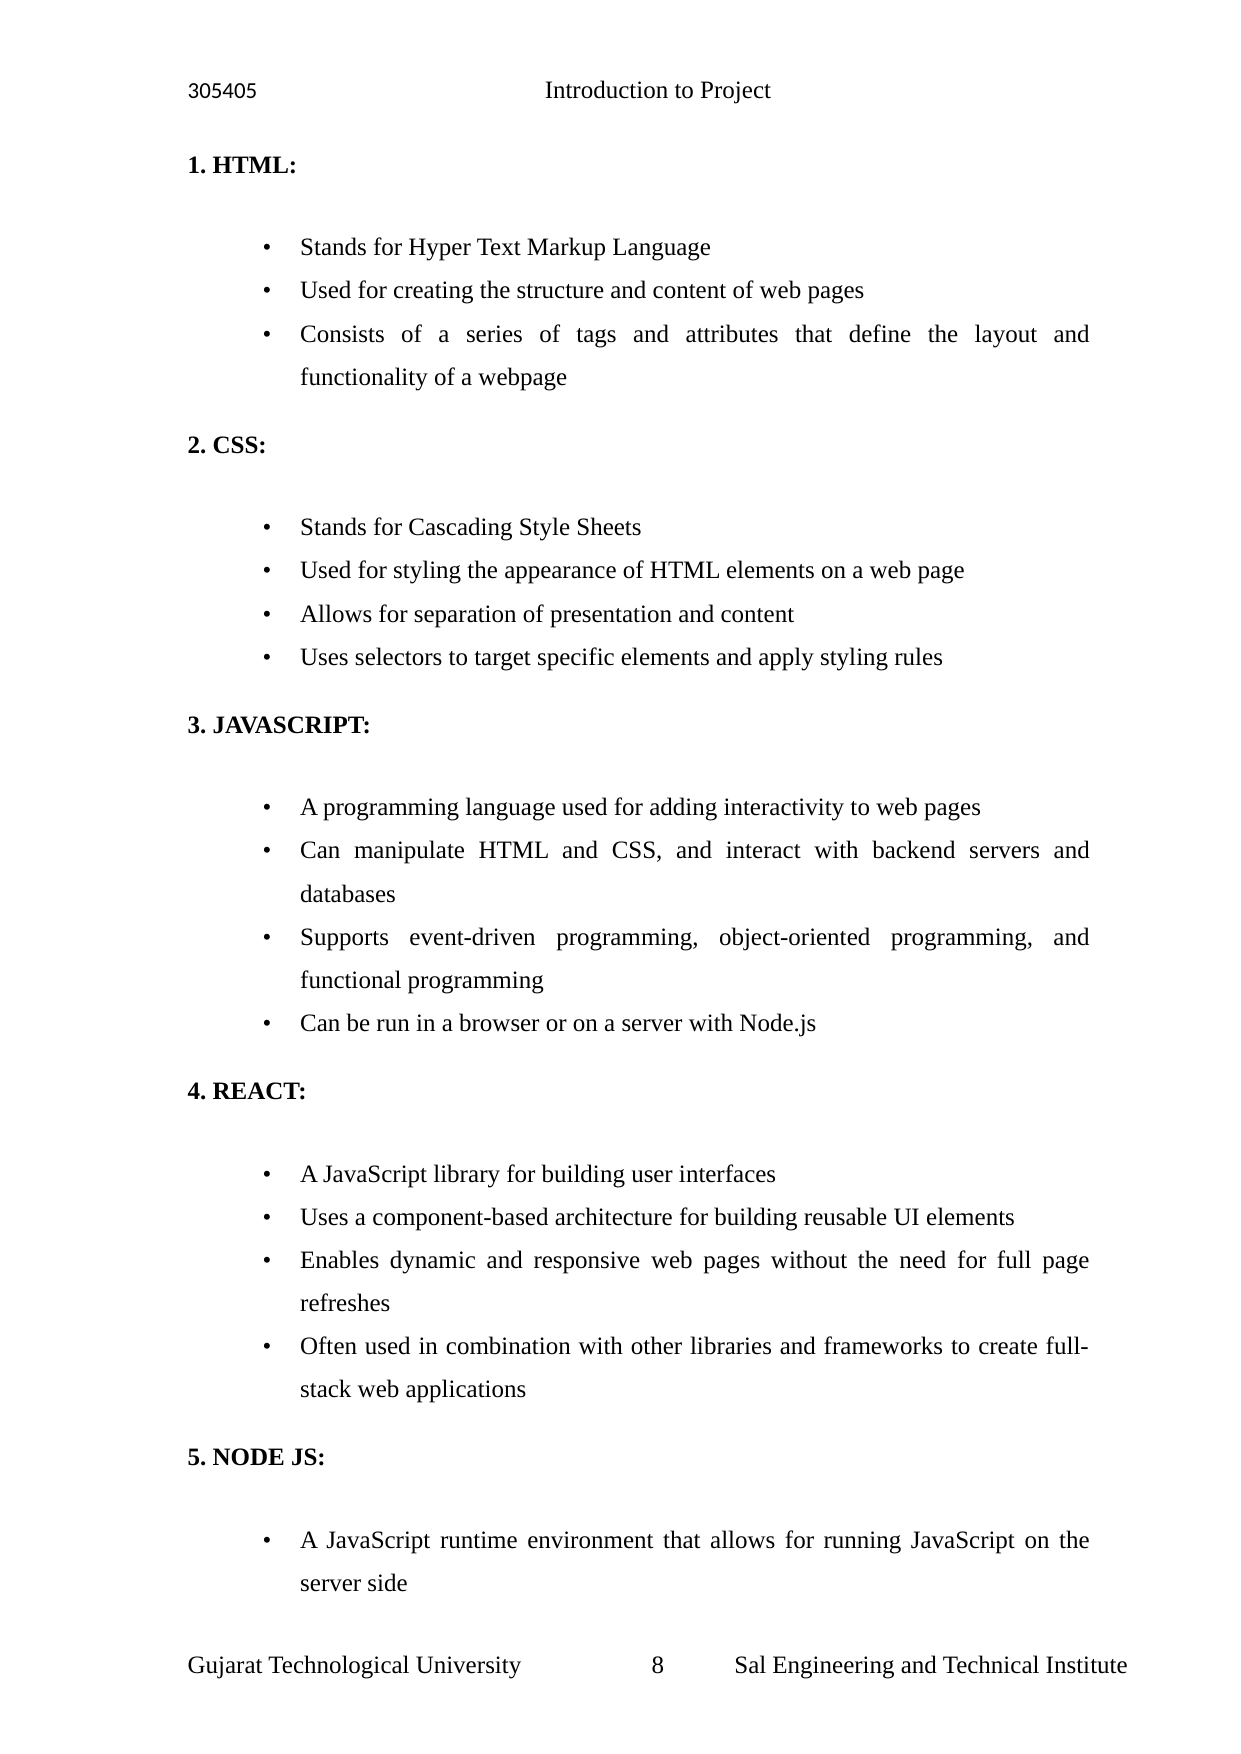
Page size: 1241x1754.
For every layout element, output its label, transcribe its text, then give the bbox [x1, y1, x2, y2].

text 2. CSS: [187, 430, 1090, 459]
list A JavaScript library for building user interfaces [262, 1159, 1090, 1187]
list A programming language used for adding interactivity to web pages [262, 792, 1090, 821]
list Consists of a series of tags and attributes that define the layout and functionality of a webpage [262, 319, 1090, 391]
text 1. HTML: [187, 150, 1090, 179]
text 5. NODE JS: [187, 1442, 1090, 1471]
list Allows for separation of presentation and content [262, 599, 1090, 627]
list Used for creating the structure and content of web pages [262, 276, 1090, 304]
text 3. JAVASCRIPT: [187, 710, 1090, 739]
list Stands for Hyper Text Markup Language [262, 232, 1090, 261]
list Can be run in a browser or on a server with Node.js [262, 1008, 1090, 1037]
list Uses a component-based architecture for building reusable UI elements [262, 1202, 1090, 1231]
list Uses selectors to target specific elements and apply styling rules [262, 642, 1090, 671]
list Used for styling the appearance of HTML elements on a web page [262, 556, 1090, 584]
text 4. REACT: [187, 1076, 1090, 1105]
list Often used in combination with other libraries and frameworks to create full-stack web applications [262, 1331, 1090, 1403]
list Supports event-driven programming, object-oriented programming, and functional programming [262, 922, 1090, 994]
list Can manipulate HTML and CSS, and interact with backend servers and databases [262, 836, 1090, 907]
list A JavaScript runtime environment that allows for running JavaScript on the server side [262, 1525, 1090, 1597]
list Enables dynamic and responsive web pages without the need for full page refreshes [262, 1245, 1090, 1317]
list Stands for Cascading Style Sheets [262, 512, 1090, 541]
